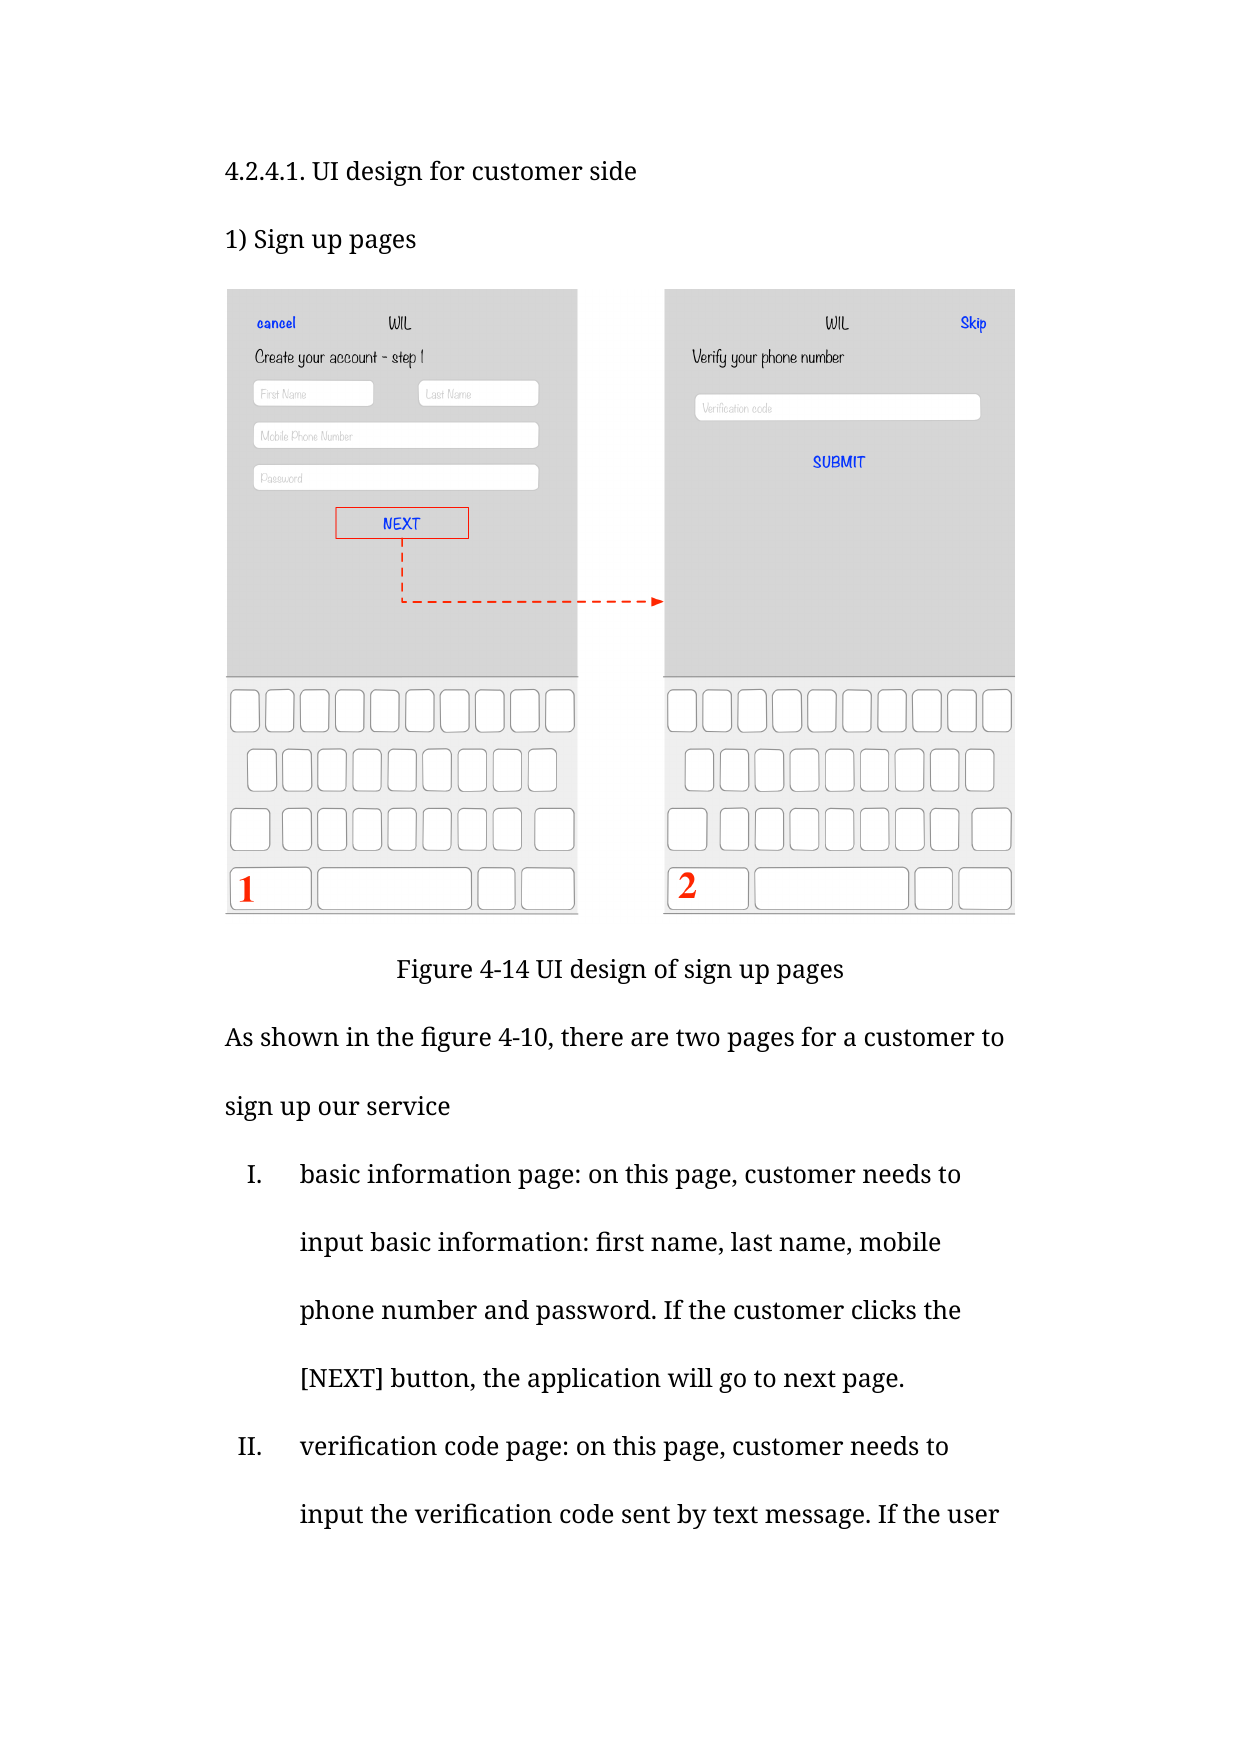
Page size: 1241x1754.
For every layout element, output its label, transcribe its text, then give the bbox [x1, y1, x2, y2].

list basic information page: on this page, customer needs to input basic information: first name, last name, mobile phone number and password. If the customer clicks the [NEXT] button, the application will go to next page. [262, 1156, 1016, 1395]
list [262, 1429, 1016, 1531]
text 1) Sign up pages [224, 222, 1016, 256]
text As shown in the figure 4-10, there are two pages for a customer to sign up our service [224, 1020, 1016, 1122]
text Figure 4-14 UI design of sign up pages [224, 952, 1016, 986]
picture [225, 289, 1016, 924]
text 4.2.4.1. UI design for customer side [224, 153, 1016, 188]
